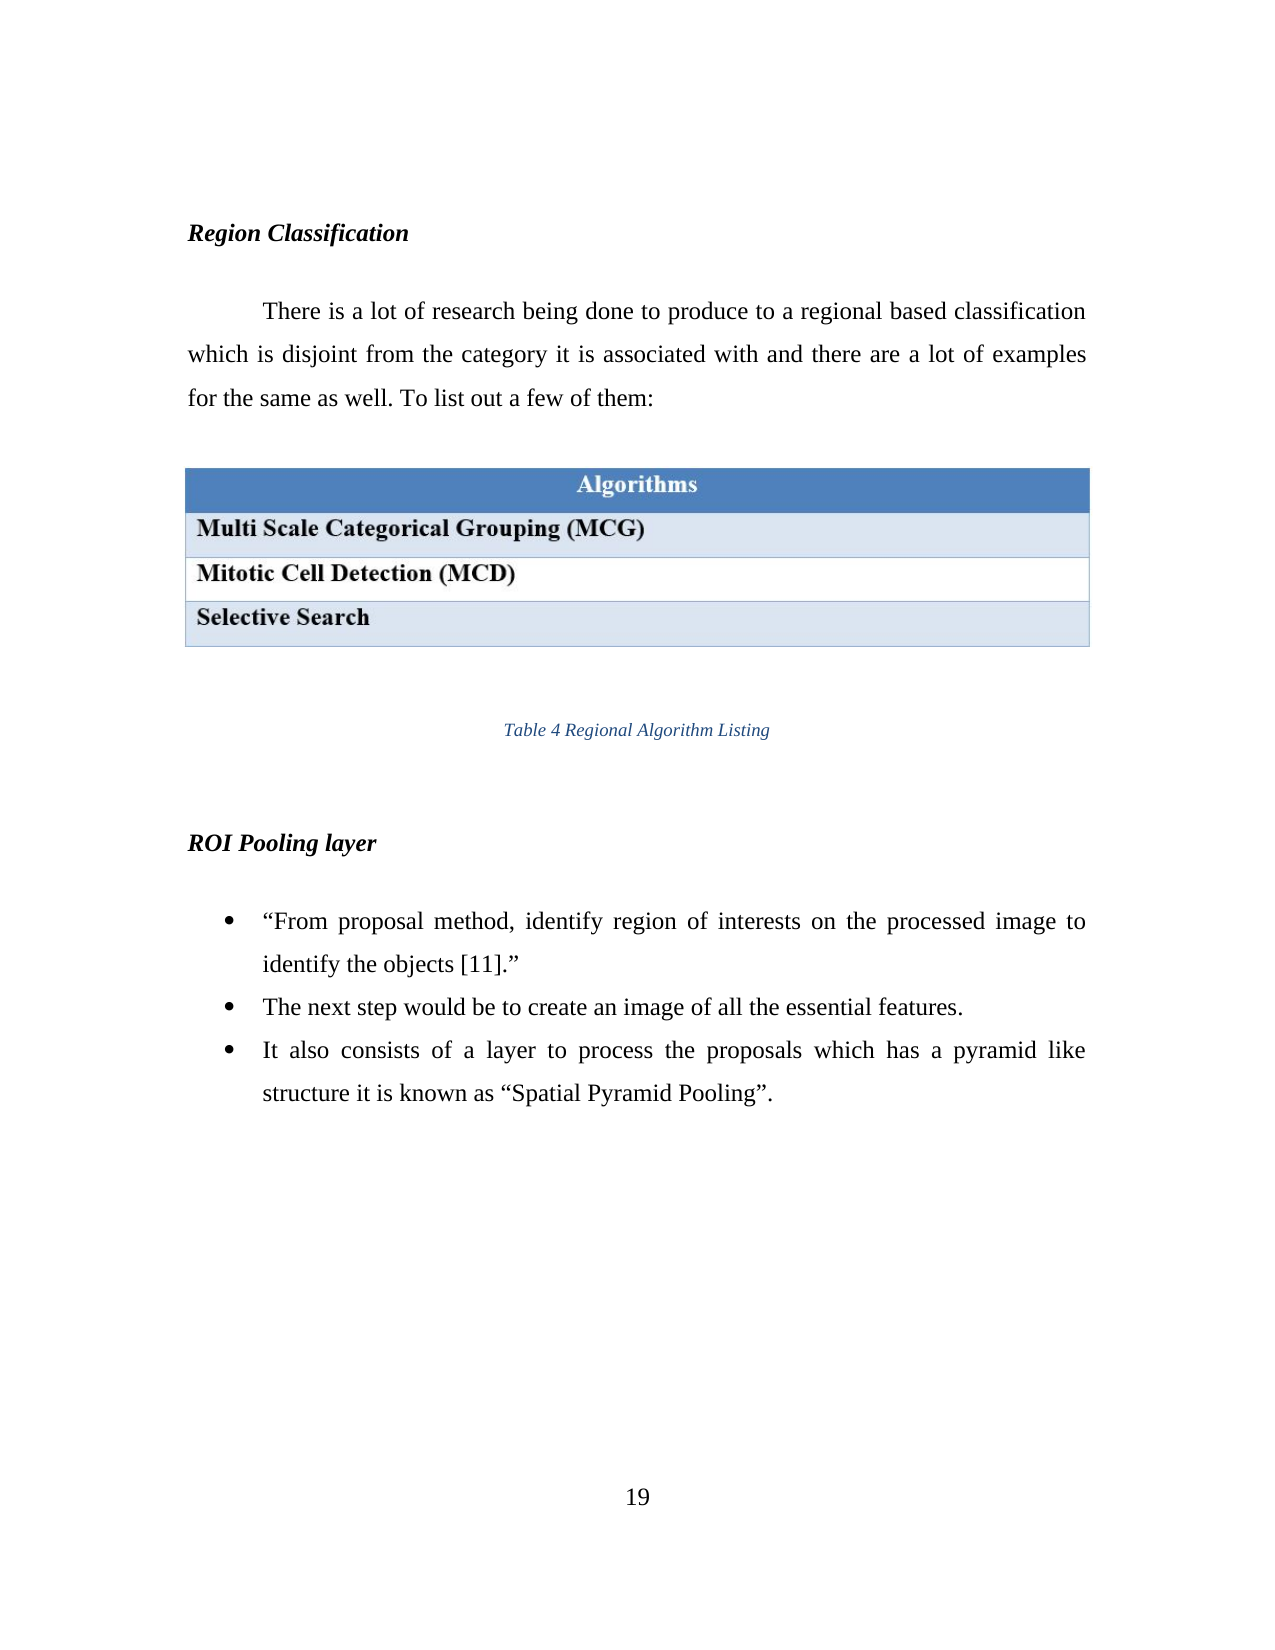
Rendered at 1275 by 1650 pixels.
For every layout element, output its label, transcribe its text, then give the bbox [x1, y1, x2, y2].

picture [183, 466, 1093, 647]
subtitle ROI Pooling layer [187, 804, 1087, 863]
list The next step would be to create an image of all the essential features. [225, 992, 1087, 1021]
list It also consists of a layer to process the proposals which has a pyramid like structure it is known as “Spatial Pyramid Pooling”. [225, 1035, 1087, 1107]
subtitle Region Classification [187, 195, 1087, 253]
list “From proposal method, identify region of interests on the processed image to identify the objects [11].” [225, 906, 1087, 978]
text There is a lot of research being done to produce to a regional based classification which is disjoint from the category it is associated with and there are a lot of examples for the same as well. To list out a few of them: [187, 296, 1087, 411]
